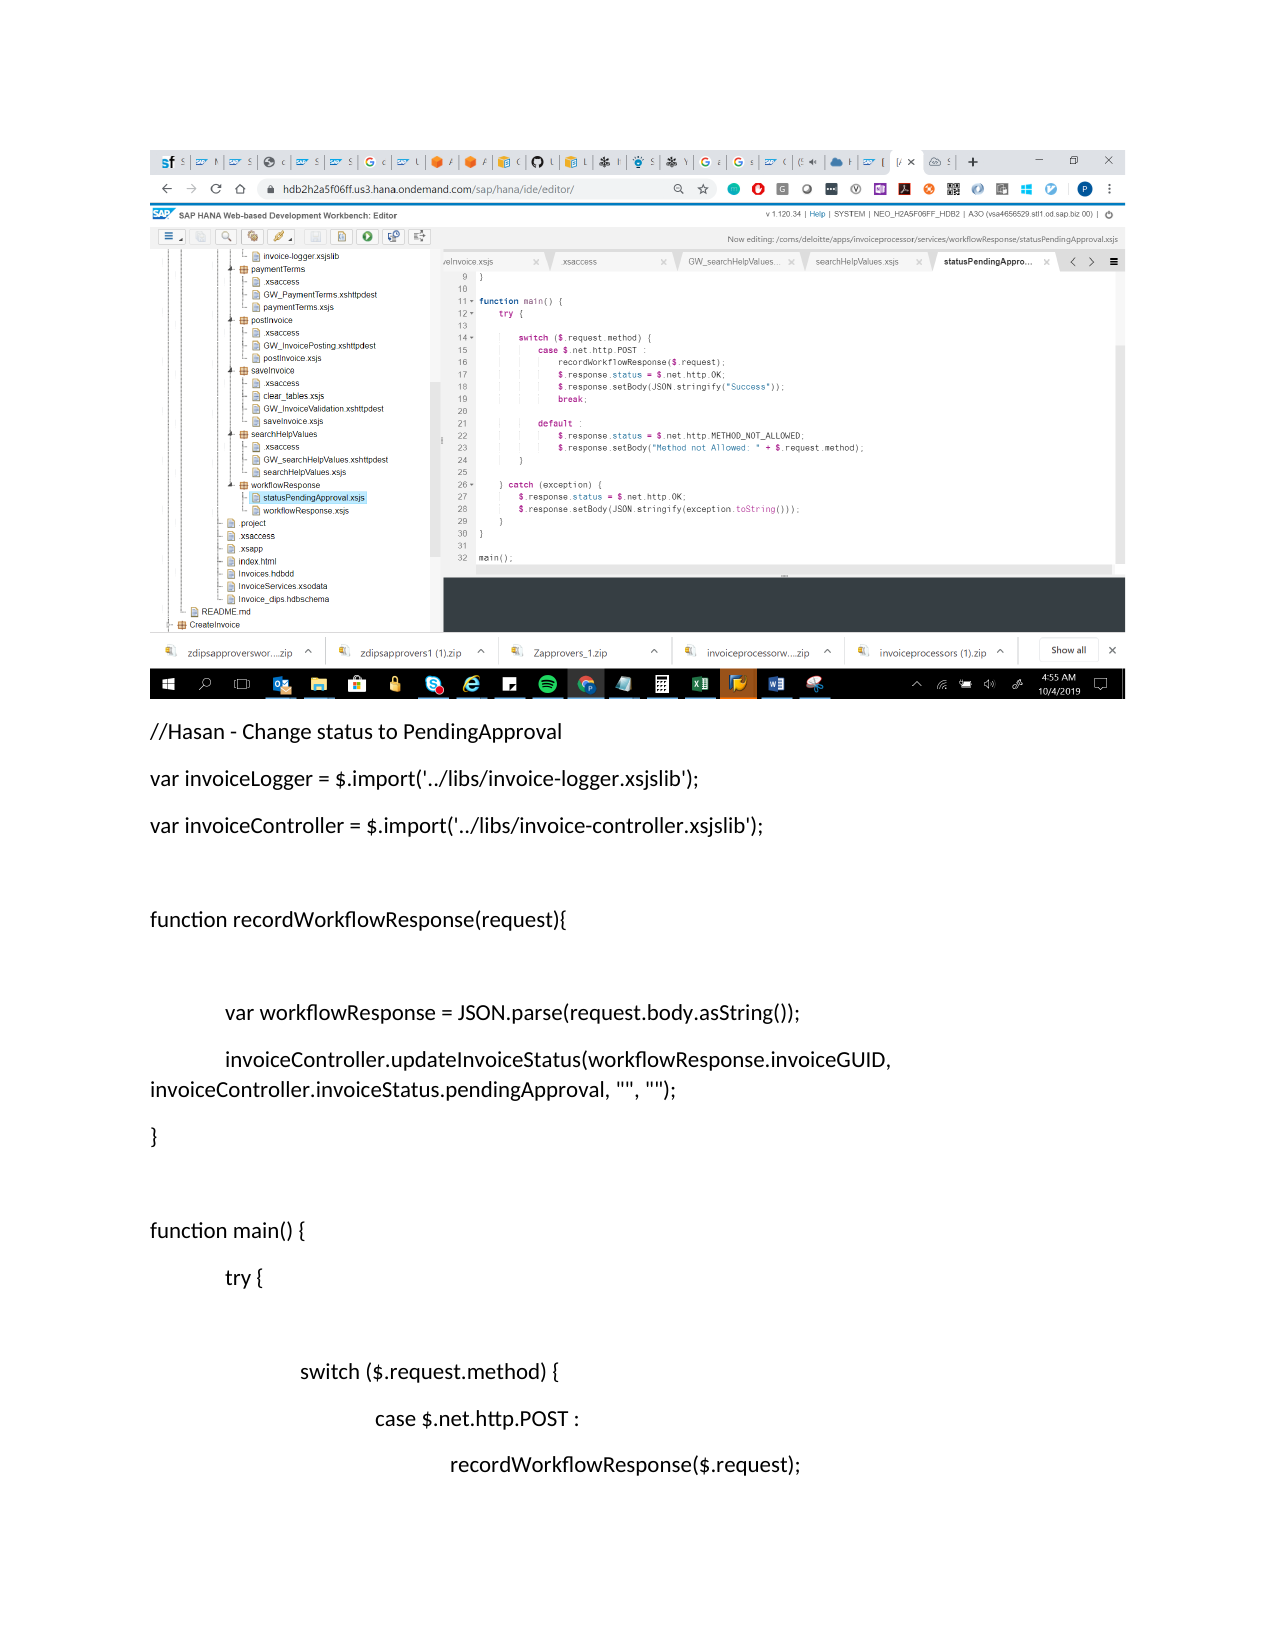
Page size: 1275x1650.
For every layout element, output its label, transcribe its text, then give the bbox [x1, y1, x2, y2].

text switch ($.request.method) { [150, 1357, 1125, 1385]
text try { [150, 1263, 1125, 1291]
text invoiceController.updateInvoiceStatus(workflowResponse.invoiceGUID, invoiceController.invoiceStatus.pendingApproval, "", ""); [150, 1045, 1125, 1104]
text } [150, 1122, 1125, 1151]
text function main() { [150, 1216, 1125, 1244]
text case $.net.http.POST : [150, 1404, 1125, 1432]
text function recordWorkflowResponse(request){ [150, 905, 1125, 933]
text var invoiceLogger = $.import('../libs/invoice-logger.xsjslib'); [150, 764, 1125, 792]
text //Hasan - Change status to PendingApproval [150, 717, 1125, 745]
text var invoiceController = $.import('../libs/invoice-controller.xsjslib'); [150, 811, 1125, 839]
text recordWorkflowResponse($.request); [150, 1451, 1125, 1479]
text var workflowResponse = JSON.parse(request.body.asString()); [150, 998, 1125, 1027]
picture [150, 150, 1125, 699]
